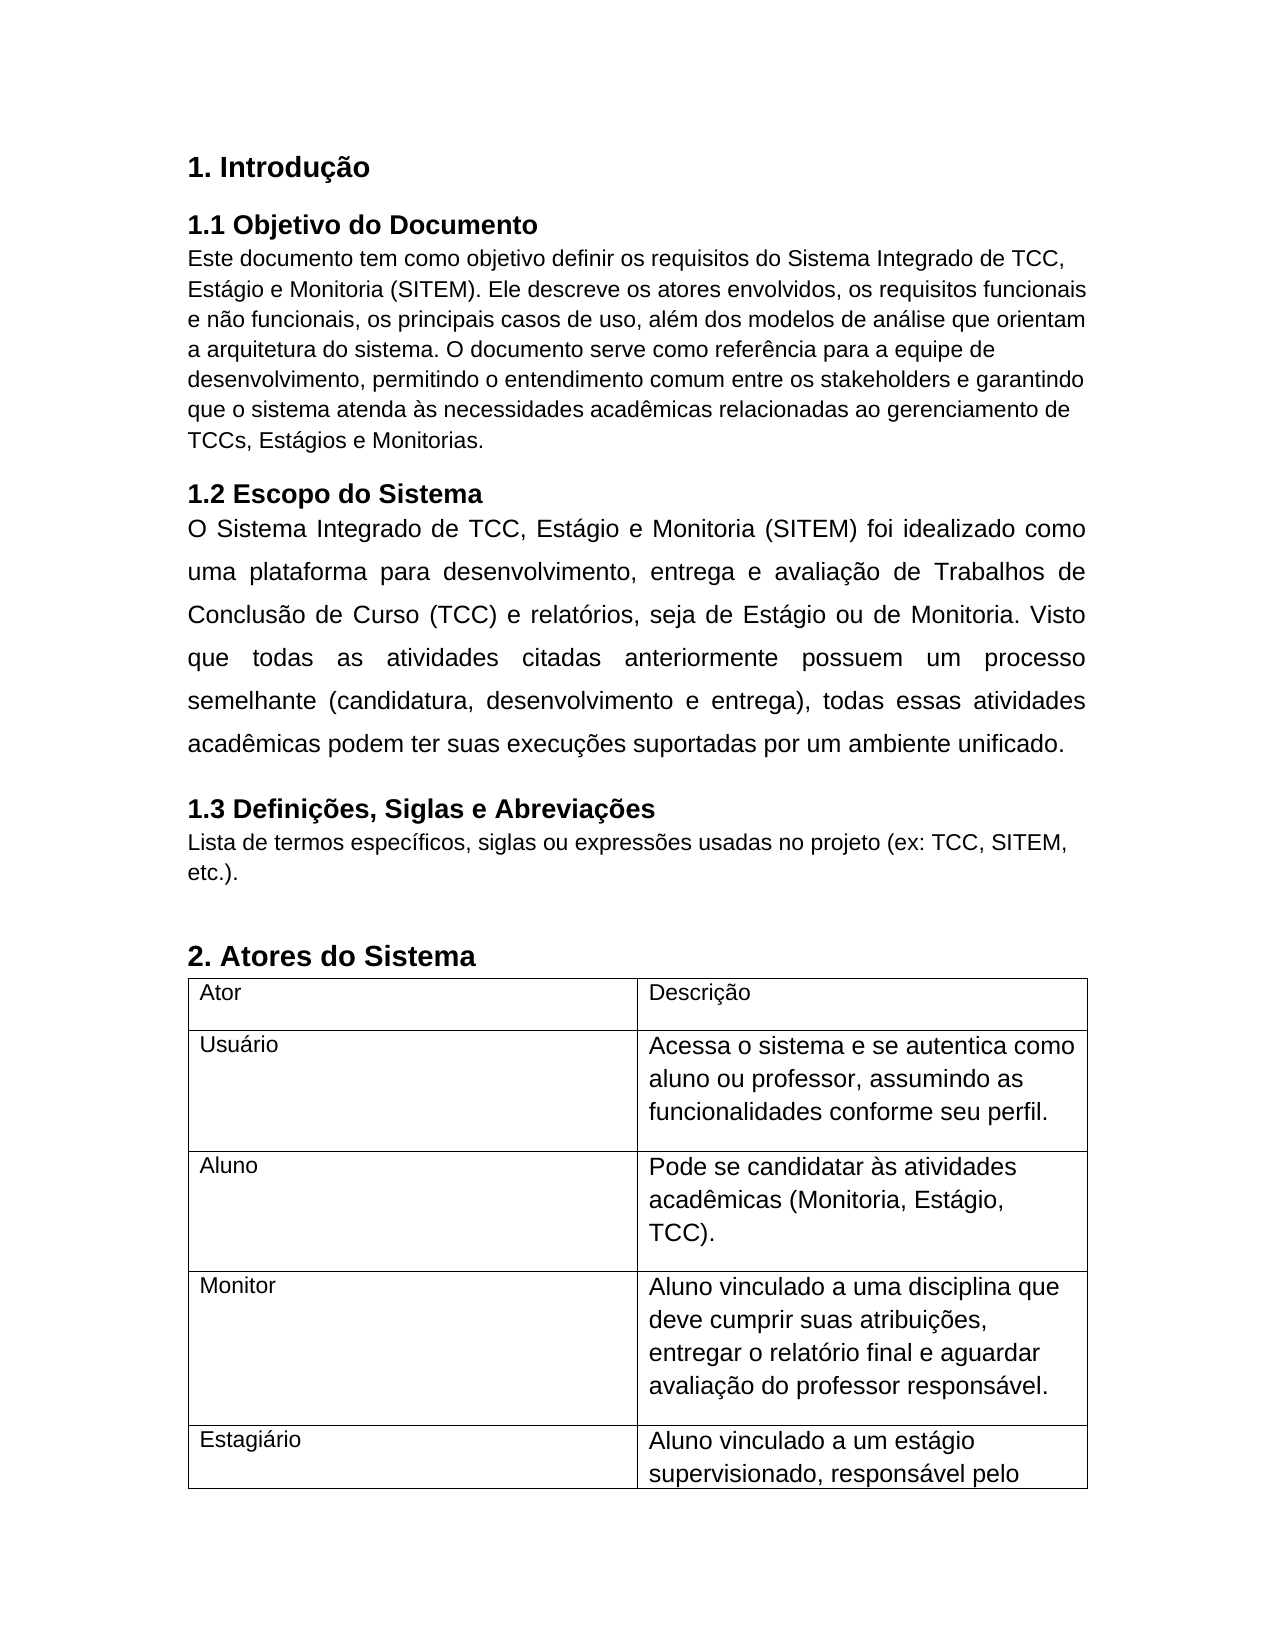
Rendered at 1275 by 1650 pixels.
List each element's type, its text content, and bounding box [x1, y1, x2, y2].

table_cell Usuário [189, 1031, 637, 1151]
subtitle 1.3 Definições, Siglas e Abreviações [187, 793, 1087, 824]
table_header Descrição [638, 979, 1087, 1030]
text Este documento tem como objetivo definir os requisitos do Sistema Integrado de TCC, Estágio e Monitoria (SITEM). Ele descreve os atores envolvidos, os requisitos funcionais e não funcionais, os principais casos de uso, além dos modelos de análise que orientam a arquitetura do sistema. O documento serve como referência para a equipe de desenvolvimento, permitindo o entendimento comum entre os stakeholders e garantindo que o sistema atenda às necessidades acadêmicas relacionadas ao gerenciamento de TCCs, Estágios e Monitorias. [187, 245, 1087, 453]
table_cell Acessa o sistema e se autentica como aluno ou professor, assumindo as funcionalidades conforme seu perfil. [638, 1031, 1087, 1151]
table_cell Aluno vinculado a uma disciplina que deve cumprir suas atribuições, entregar o relatório final e aguardar avaliação do professor responsável. [638, 1272, 1087, 1425]
table_header Ator [189, 979, 637, 1030]
subtitle 2. Atores do Sistema [187, 939, 1087, 973]
text Lista de termos específicos, siglas ou expressões usadas no projeto (ex: TCC, SITEM, etc.). [187, 829, 1087, 886]
table_cell Aluno [189, 1152, 637, 1271]
text O Sistema Integrado de TCC, Estágio e Monitoria (SITEM) foi idealizado como uma plataforma para desenvolvimento, entrega e avaliação de Trabalhos de Conclusão de Curso (TCC) e relatórios, seja de Estágio ou de Monitoria. Visto que todas as atividades citadas anteriormente possuem um processo semelhante (candidatura, desenvolvimento e entrega), todas essas atividades acadêmicas podem ter suas execuções suportadas por um ambiente unificado. [187, 513, 1087, 758]
subtitle 1.1 Objetivo do Documento [187, 209, 1087, 241]
subtitle 1.2 Escopo do Sistema [187, 478, 1087, 509]
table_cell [638, 1426, 1087, 1487]
table_cell Estagiário [189, 1426, 637, 1487]
table_cell Monitor [189, 1272, 637, 1425]
table_cell Pode se candidatar às atividades acadêmicas (Monitoria, Estágio, TCC). [638, 1152, 1087, 1271]
subtitle 1. Introdução [187, 150, 1087, 183]
